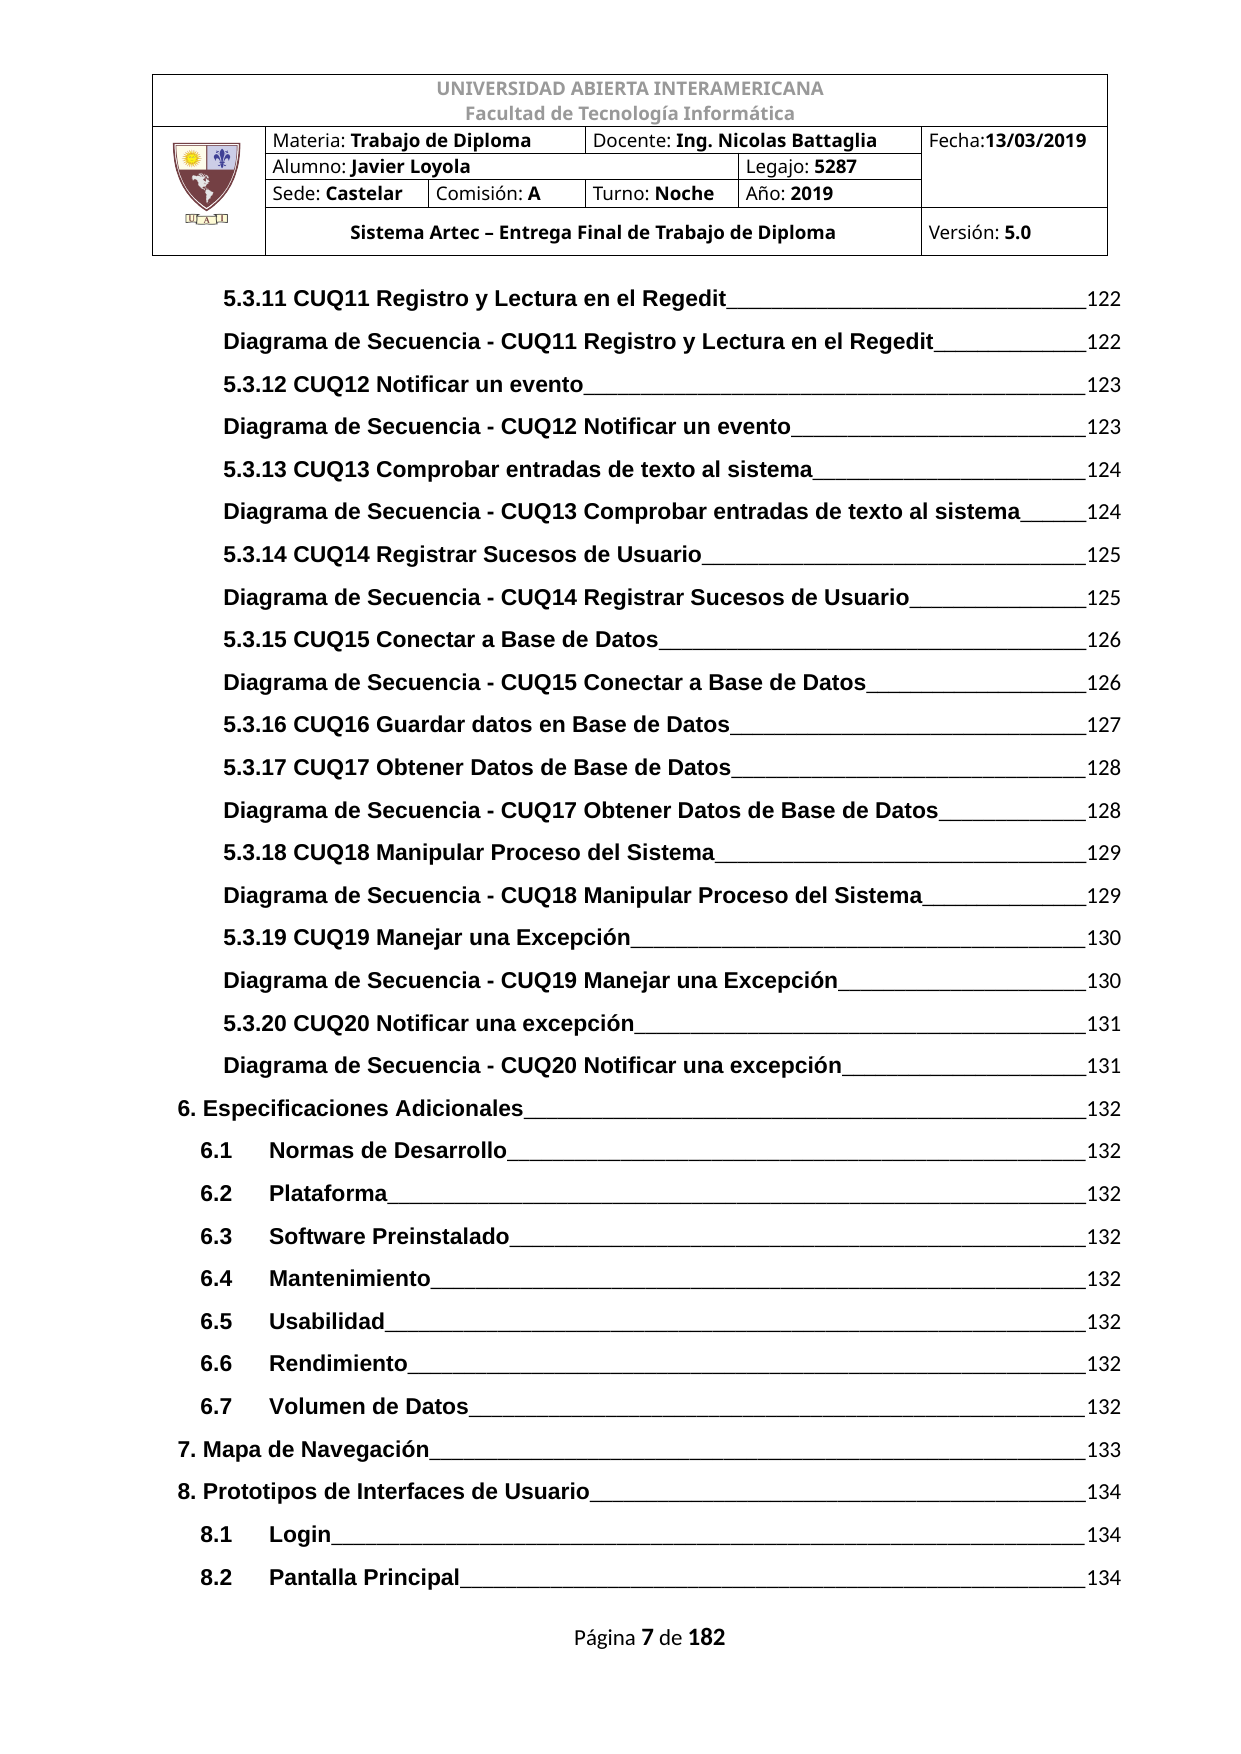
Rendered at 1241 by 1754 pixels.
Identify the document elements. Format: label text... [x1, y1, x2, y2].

text 8.1 Login 134 [200, 1520, 1122, 1548]
text 5.3.15 CUQ15 Conectar a Base de Datos 126 [223, 625, 1122, 653]
text Diagrama de Secuencia - CUQ15 Conectar a Base de Datos 126 [223, 668, 1122, 696]
text Diagrama de Secuencia - CUQ18 Manipular Proceso del Sistema 129 [223, 881, 1122, 909]
text 5.3.17 CUQ17 Obtener Datos de Base de Datos 128 [223, 753, 1122, 781]
text 7. Mapa de Navegación 133 [177, 1435, 1122, 1463]
text 6.4 Mantenimiento 132 [200, 1264, 1122, 1292]
text Diagrama de Secuencia - CUQ17 Obtener Datos de Base de Datos 128 [223, 796, 1122, 824]
text 8.2 Pantalla Principal 134 [200, 1563, 1122, 1591]
text 6.6 Rendimiento 132 [200, 1349, 1122, 1378]
text 8. Prototipos de Interfaces de Usuario 134 [177, 1477, 1122, 1505]
text 6.2 Plataforma 132 [200, 1179, 1122, 1207]
text Diagrama de Secuencia - CUQ12 Notificar un evento 123 [223, 412, 1122, 440]
picture [157, 136, 257, 228]
text Diagrama de Secuencia - CUQ14 Registrar Sucesos de Usuario 125 [223, 583, 1122, 611]
text 5.3.13 CUQ13 Comprobar entradas de texto al sistema 124 [223, 455, 1122, 483]
text 5.3.14 CUQ14 Registrar Sucesos de Usuario 125 [223, 540, 1122, 568]
text 5.3.18 CUQ18 Manipular Proceso del Sistema 129 [223, 838, 1122, 866]
text 6.1 Normas de Desarrollo 132 [200, 1137, 1122, 1164]
text 6.7 Volumen de Datos 132 [200, 1392, 1122, 1420]
text 5.3.20 CUQ20 Notificar una excepción 131 [223, 1009, 1122, 1037]
text Diagrama de Secuencia - CUQ19 Manejar una Excepción 130 [223, 966, 1122, 994]
text 5.3.11 CUQ11 Registro y Lectura en el Regedit 122 [223, 284, 1122, 312]
text 5.3.16 CUQ16 Guardar datos en Base de Datos 127 [223, 711, 1122, 738]
text Diagrama de Secuencia - CUQ20 Notificar una excepción 131 [223, 1051, 1122, 1079]
text Diagrama de Secuencia - CUQ13 Comprobar entradas de texto al sistema 124 [223, 497, 1122, 526]
text Diagrama de Secuencia - CUQ11 Registro y Lectura en el Regedit 122 [223, 327, 1122, 355]
text 6.3 Software Preinstalado 132 [200, 1222, 1122, 1250]
text 6. Especificaciones Adicionales 132 [177, 1094, 1122, 1122]
text 5.3.12 CUQ12 Notificar un evento 123 [223, 370, 1122, 398]
text 6.5 Usabilidad 132 [200, 1307, 1122, 1335]
text 5.3.19 CUQ19 Manejar una Excepción 130 [223, 923, 1122, 952]
